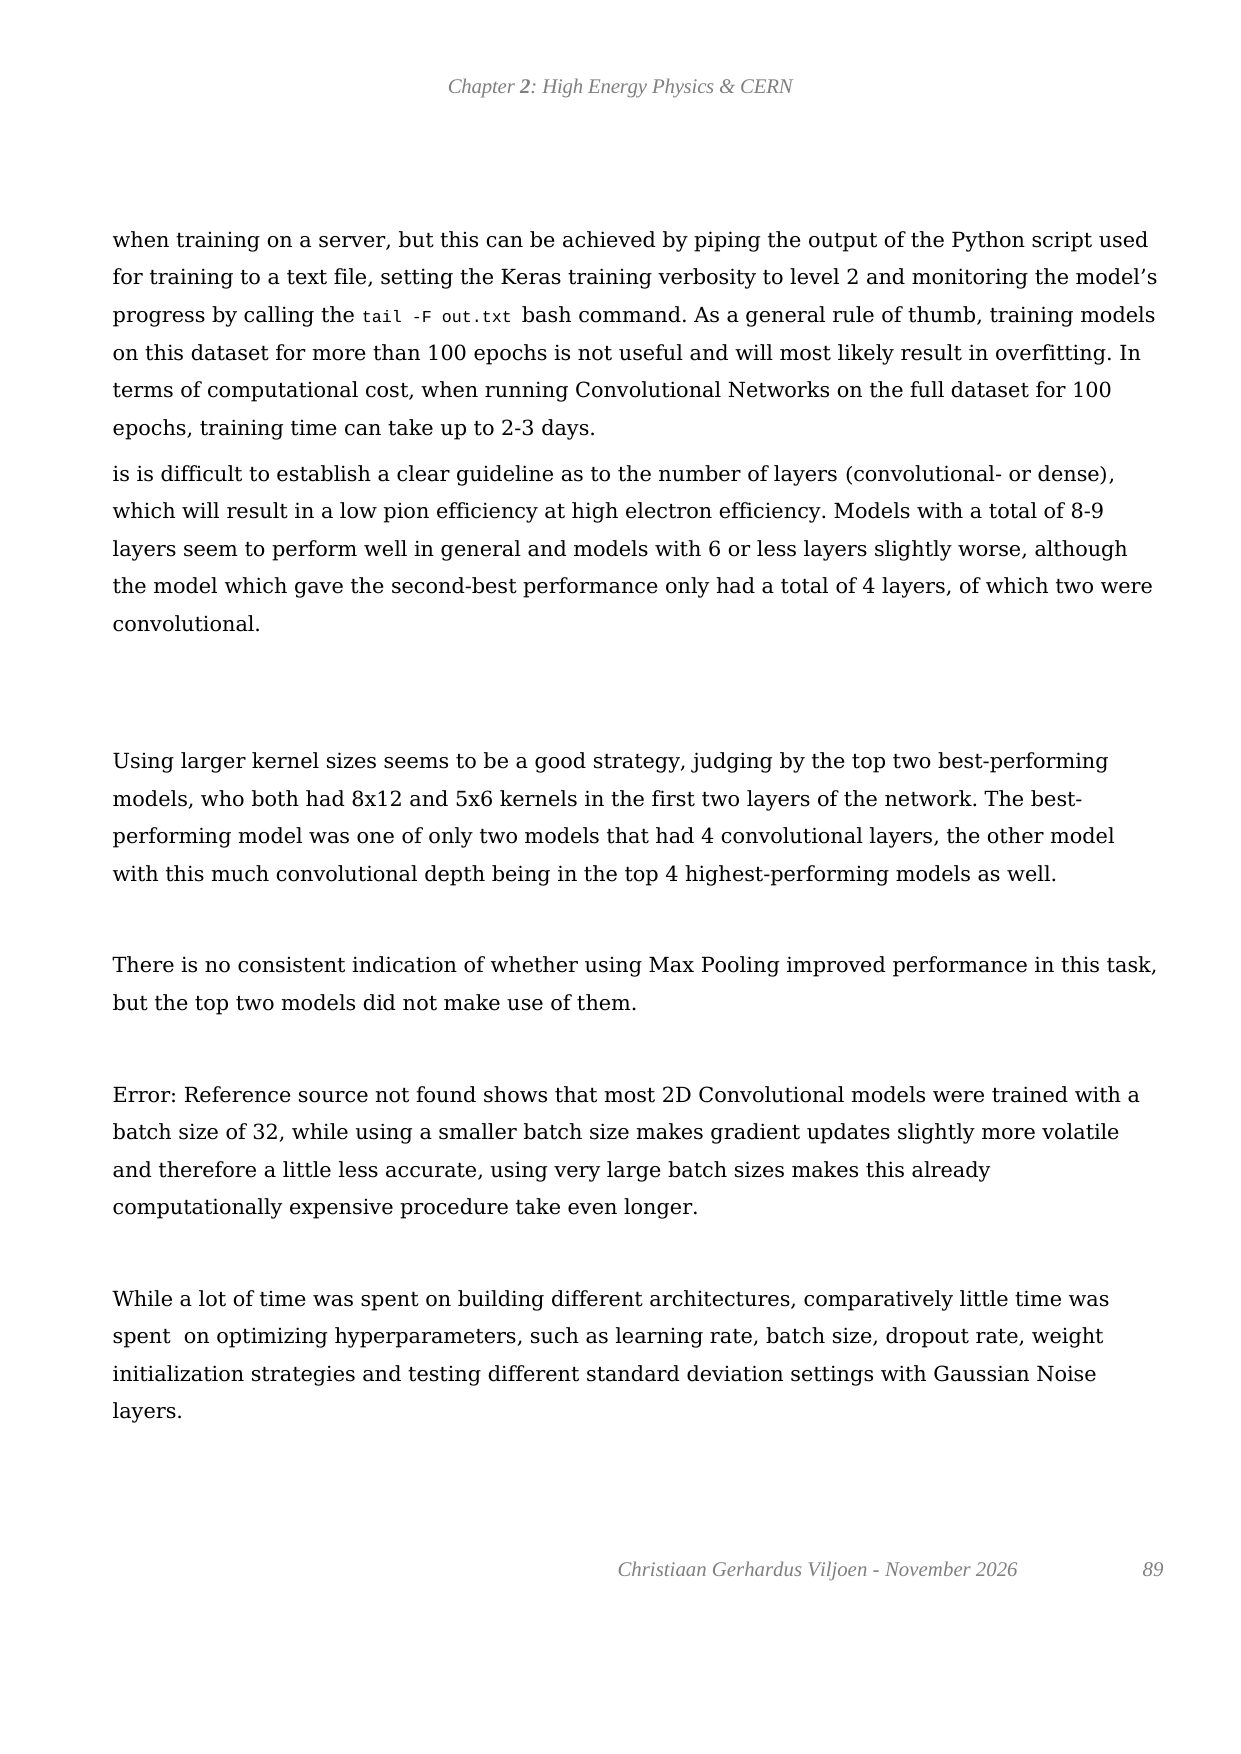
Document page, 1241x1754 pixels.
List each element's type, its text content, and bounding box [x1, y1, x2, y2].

text is is difficult to establish a clear guideline as to the number of layers (convolutional- or dense), which will result in a low pion efficiency at high electron efficiency. Models with a total of 8-9 layers seem to perform well in general and models with 6 or less layers slightly worse, although the model which gave the second-best performance only had a total of 4 layers, of which two were convolutional. [112, 461, 1165, 636]
text While a lot of time was spent on building different architectures, comparatively little time was spent on optimizing hyperparameters, such as learning rate, batch size, dropout rate, weight initialization strategies and testing different standard deviation settings with Gaussian Noise layers. [112, 1286, 1165, 1423]
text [112, 227, 1165, 440]
text Using larger kernel sizes seems to be a good strategy, judging by the top two best-performing models, who both had 8x12 and 5x6 kernels in the first two layers of the network. The best-performing model was one of only two models that had 4 convolutional layers, the other model with this much convolutional depth being in the top 4 highest-performing models as well. [112, 748, 1165, 886]
text There is no consistent indication of whether using Max Pooling improved performance in this task, but the top two models did not make use of them. [112, 952, 1165, 1015]
